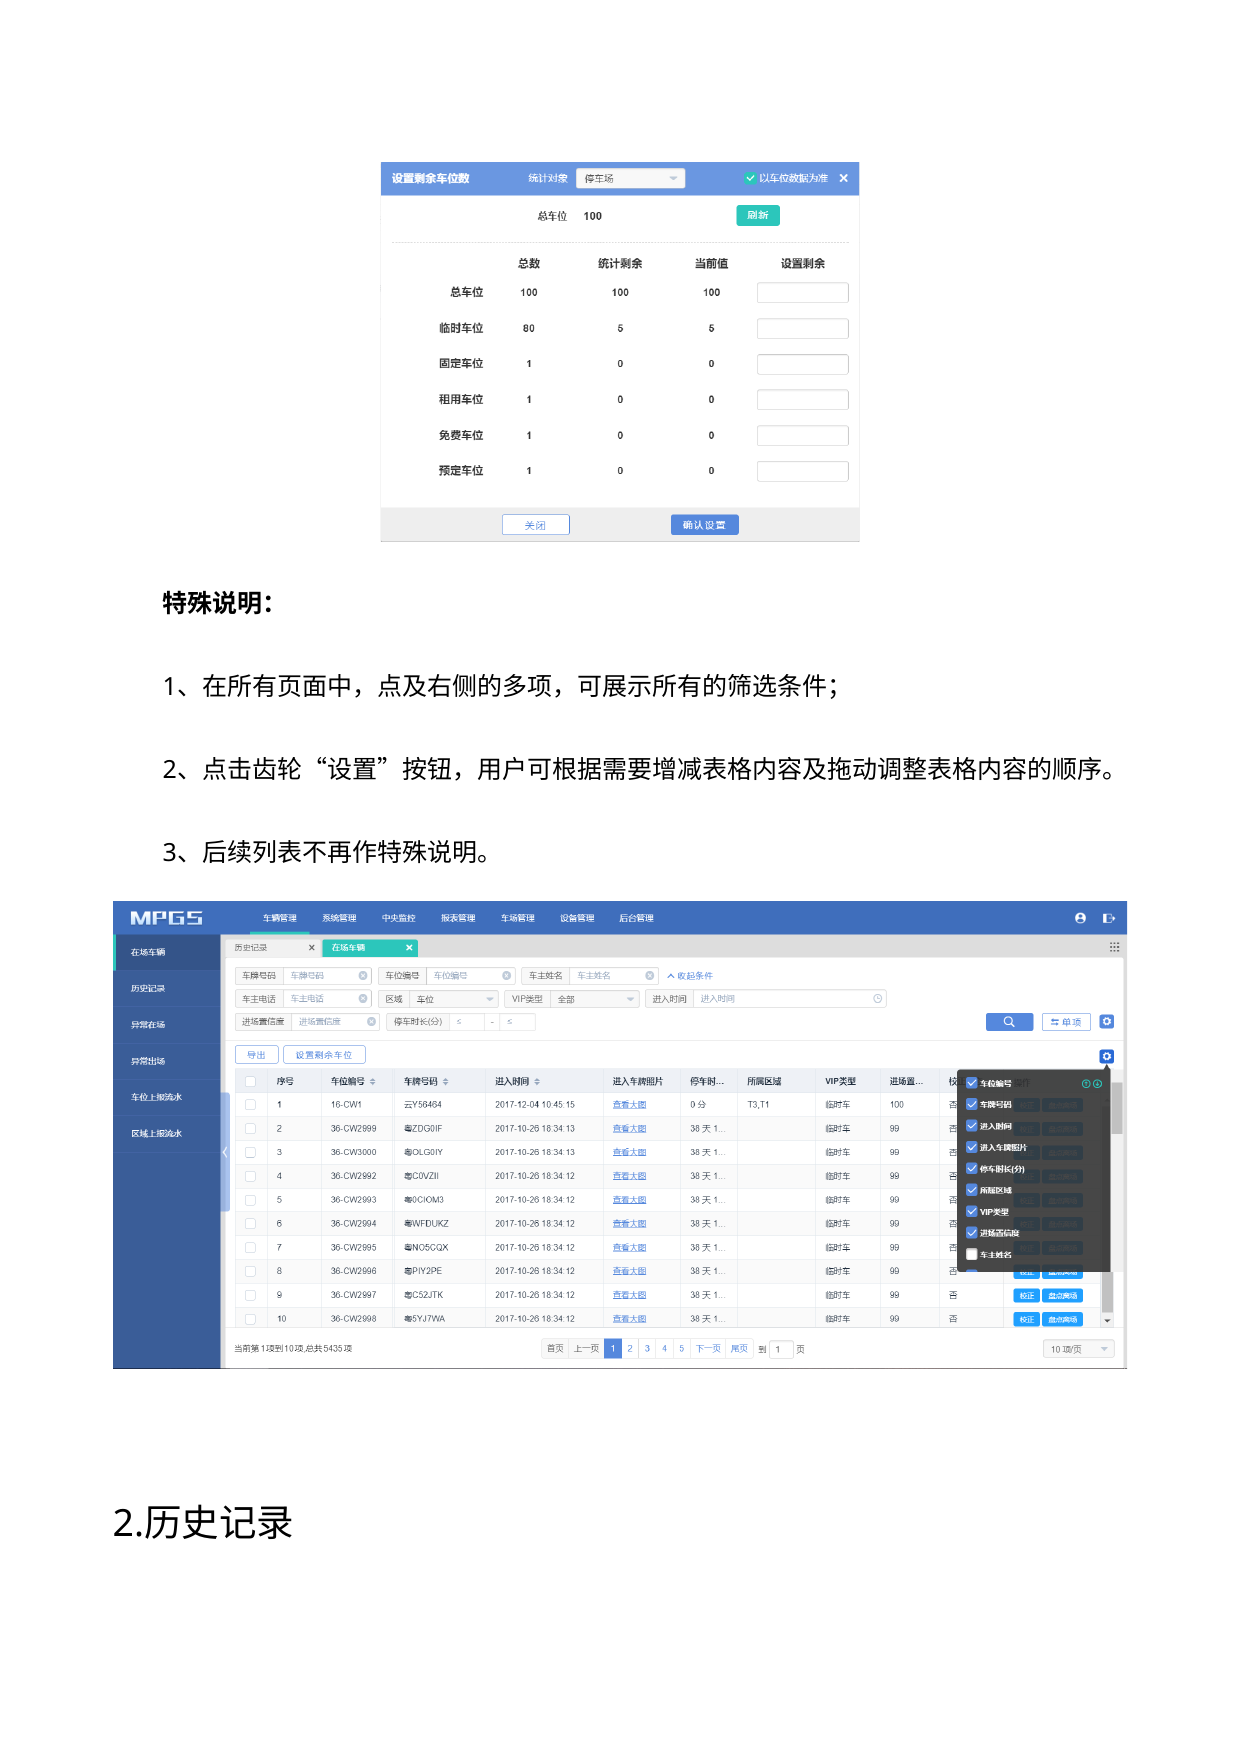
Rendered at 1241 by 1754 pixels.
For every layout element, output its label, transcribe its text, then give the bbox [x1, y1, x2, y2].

list 点击齿轮“设置”按钮，用户可根据需要增减表格内容及拖动调整表格内容的顺序。 [112, 735, 1128, 800]
list 在所有页面中，点及右侧的多项，可展示所有的筛选条件； [112, 652, 1128, 717]
list 特殊说明： [112, 569, 1128, 634]
list 历史记录 [112, 1488, 1128, 1553]
list 后续列表不再作特殊说明。 [112, 818, 1128, 883]
picture [113, 901, 1128, 1369]
picture [380, 162, 860, 542]
